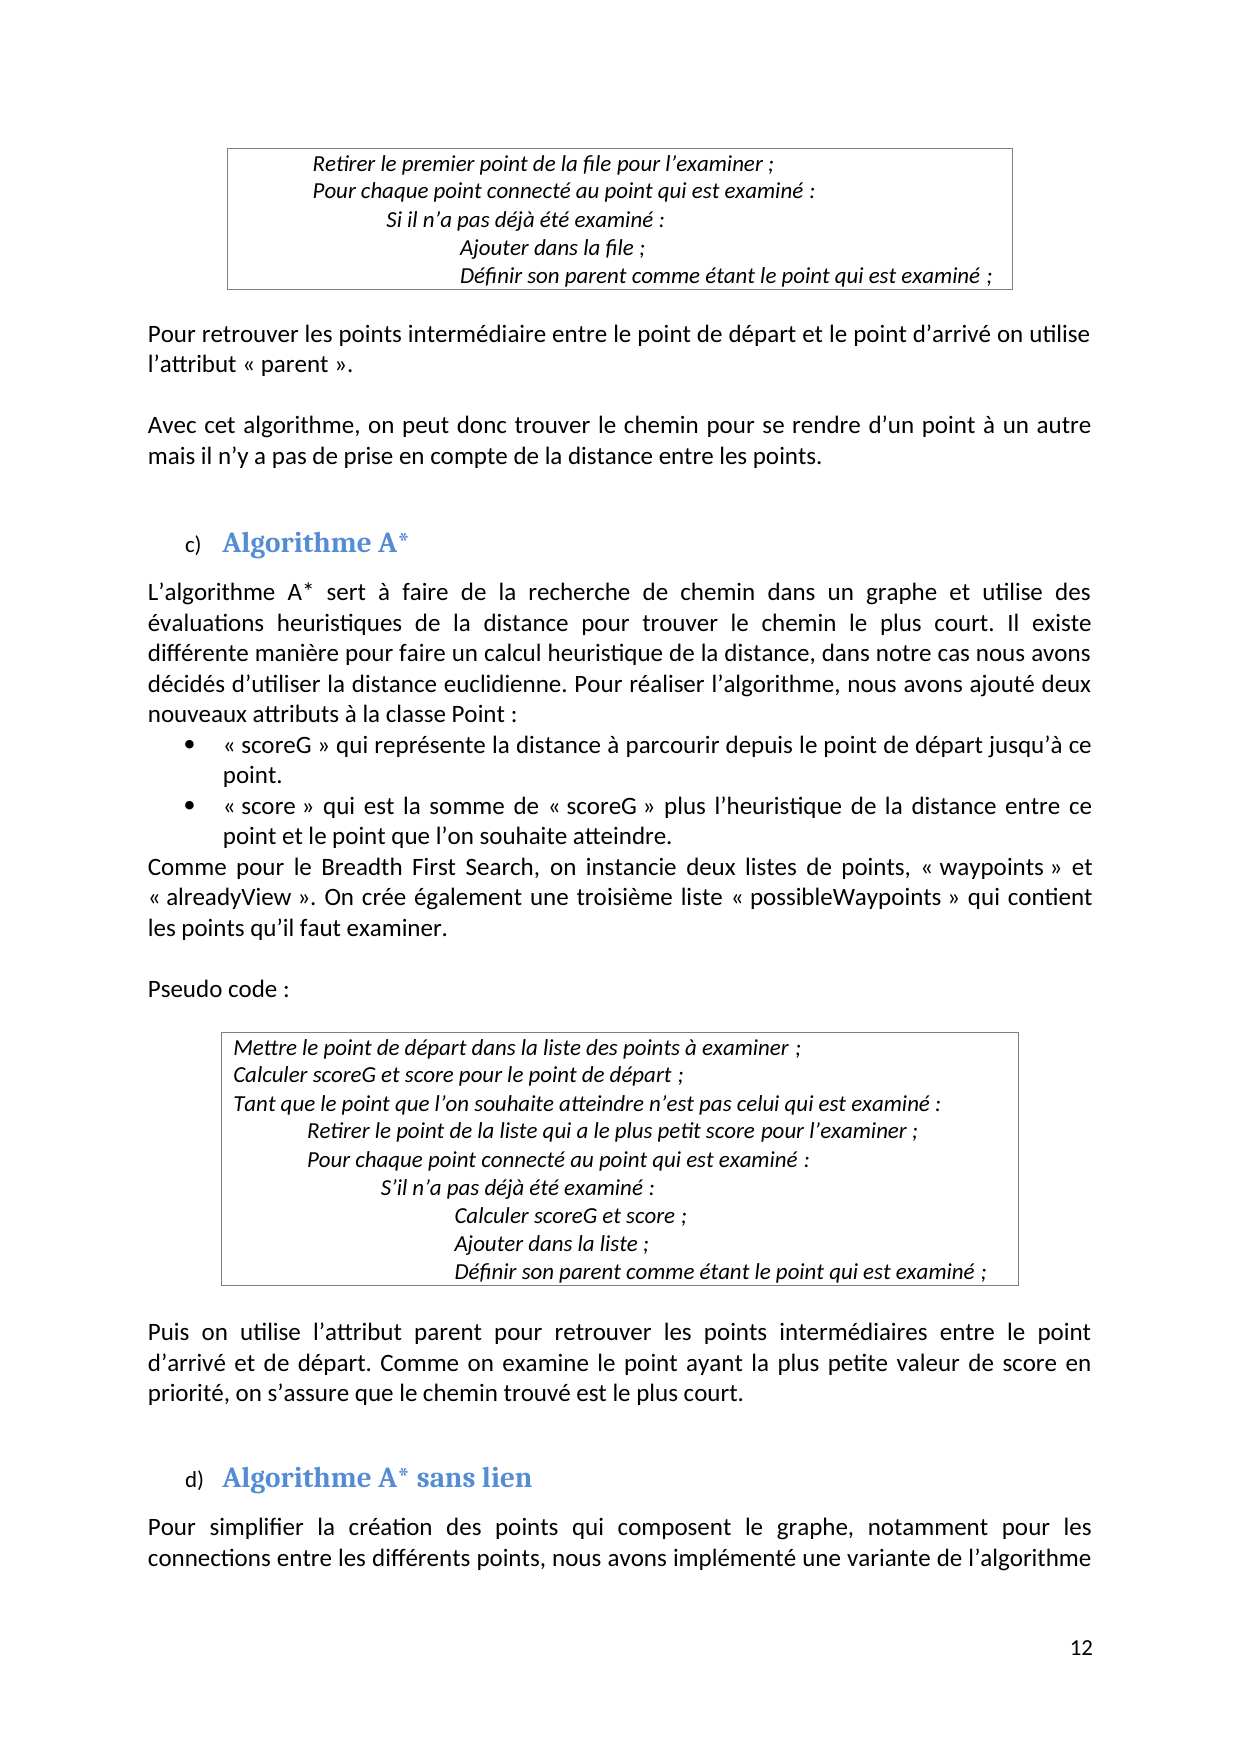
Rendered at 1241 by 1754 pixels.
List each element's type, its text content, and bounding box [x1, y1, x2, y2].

text Pour retrouver les points intermédiaire entre le point de départ et le point d’arrivé on utilise l’attribut « parent ». [148, 318, 1093, 379]
table_header Mettre le point de départ dans la liste des points à examiner ; Calculer scoreG et score pour le point de départ ; Tant que le point que l’on souhaite atteindre n’est pas celui qui est examiné : Retirer le point de la liste qui a le plus petit score pour l’examiner ; Pour chaque point connecté au point qui est examiné : S’il n’a pas déjà été examiné : Calculer scoreG et score ; Ajouter dans la liste ; Définir son parent comme étant le point qui est examiné ; [222, 1033, 1018, 1285]
text L’algorithme A* sert à faire de la recherche de chemin dans un graphe et utilise des évaluations heuristiques de la distance pour trouver le chemin le plus court. Il existe différente manière pour faire un calcul heuristique de la distance, dans notre cas nous avons décidés d’utiliser la distance euclidienne. Pour réaliser l’algorithme, nous avons ajouté deux nouveaux attributs à la classe Point : [148, 576, 1093, 729]
text Puis on utilise l’attribut parent pour retrouver les points intermédiaires entre le point d’arrivé et de départ. Comme on examine le point ayant la plus petite valeur de score en priorité, on s’assure que le chemin trouvé est le plus court. [148, 1316, 1093, 1408]
text Comme pour le Breadth First Search, on instancie deux listes de points, « waypoints » et « alreadyView ». On crée également une troisième liste « possibleWaypoints » qui contient les points qu’il faut examiner. [148, 851, 1093, 942]
list « score » qui est la somme de « scoreG » plus l’heuristique de la distance entre ce point et le point que l’on souhaite atteindre. [185, 790, 1093, 851]
subtitle Algorithme A* sans lien [185, 1461, 1093, 1494]
text Pseudo code : [148, 973, 1093, 1003]
text Avec cet algorithme, on peut donc trouver le chemin pour se rendre d’un point à un autre mais il n’y a pas de prise en compte de la distance entre les points. [148, 409, 1093, 470]
list « scoreG » qui représente la distance à parcourir depuis le point de départ jusqu’à ce point. [185, 729, 1093, 790]
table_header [228, 149, 1012, 289]
subtitle Algorithme A* [185, 526, 1093, 559]
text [148, 1511, 1093, 1572]
